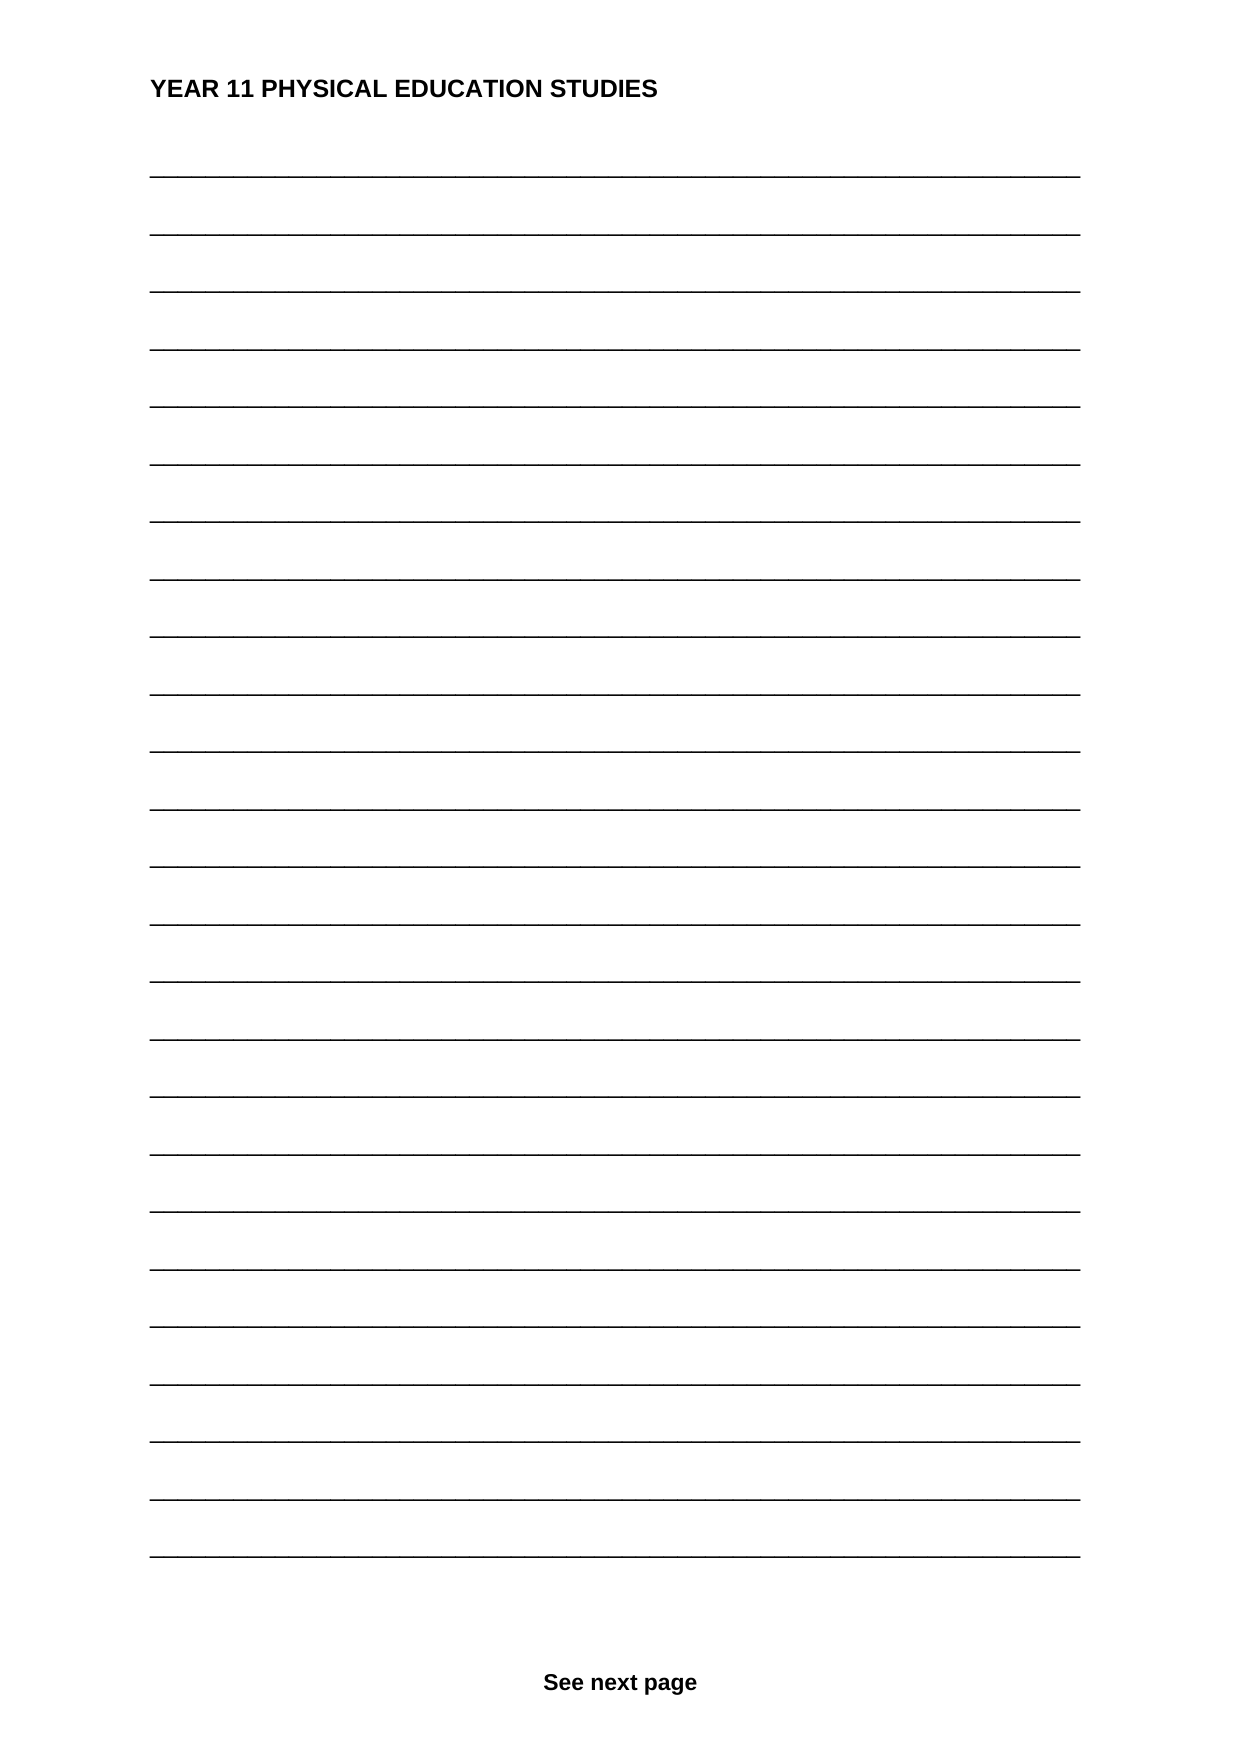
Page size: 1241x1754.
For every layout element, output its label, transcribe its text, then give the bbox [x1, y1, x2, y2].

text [150, 150, 1090, 236]
text ______________________________________________________________________________________________________________________________________ [150, 840, 1090, 926]
text ______________________________________________________________________________________________________________________________________ [150, 610, 1090, 696]
text ______________________________________________________________________________________________________________________________________ [150, 725, 1090, 811]
text _________________________________________________________________________________________________________________________________________________________________________________________________________________________________________________________________________________________________________________________________________________________________________________________________________________________________________________________________________________________________________________________________________________________________________________________________________________________________________________________________________________________________________________________________________________________________ [150, 955, 1090, 1559]
text ______________________________________________________________________________________________________________________________________ [150, 380, 1090, 466]
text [150, 265, 1090, 351]
text ______________________________________________________________________________________________________________________________________ [150, 495, 1090, 581]
